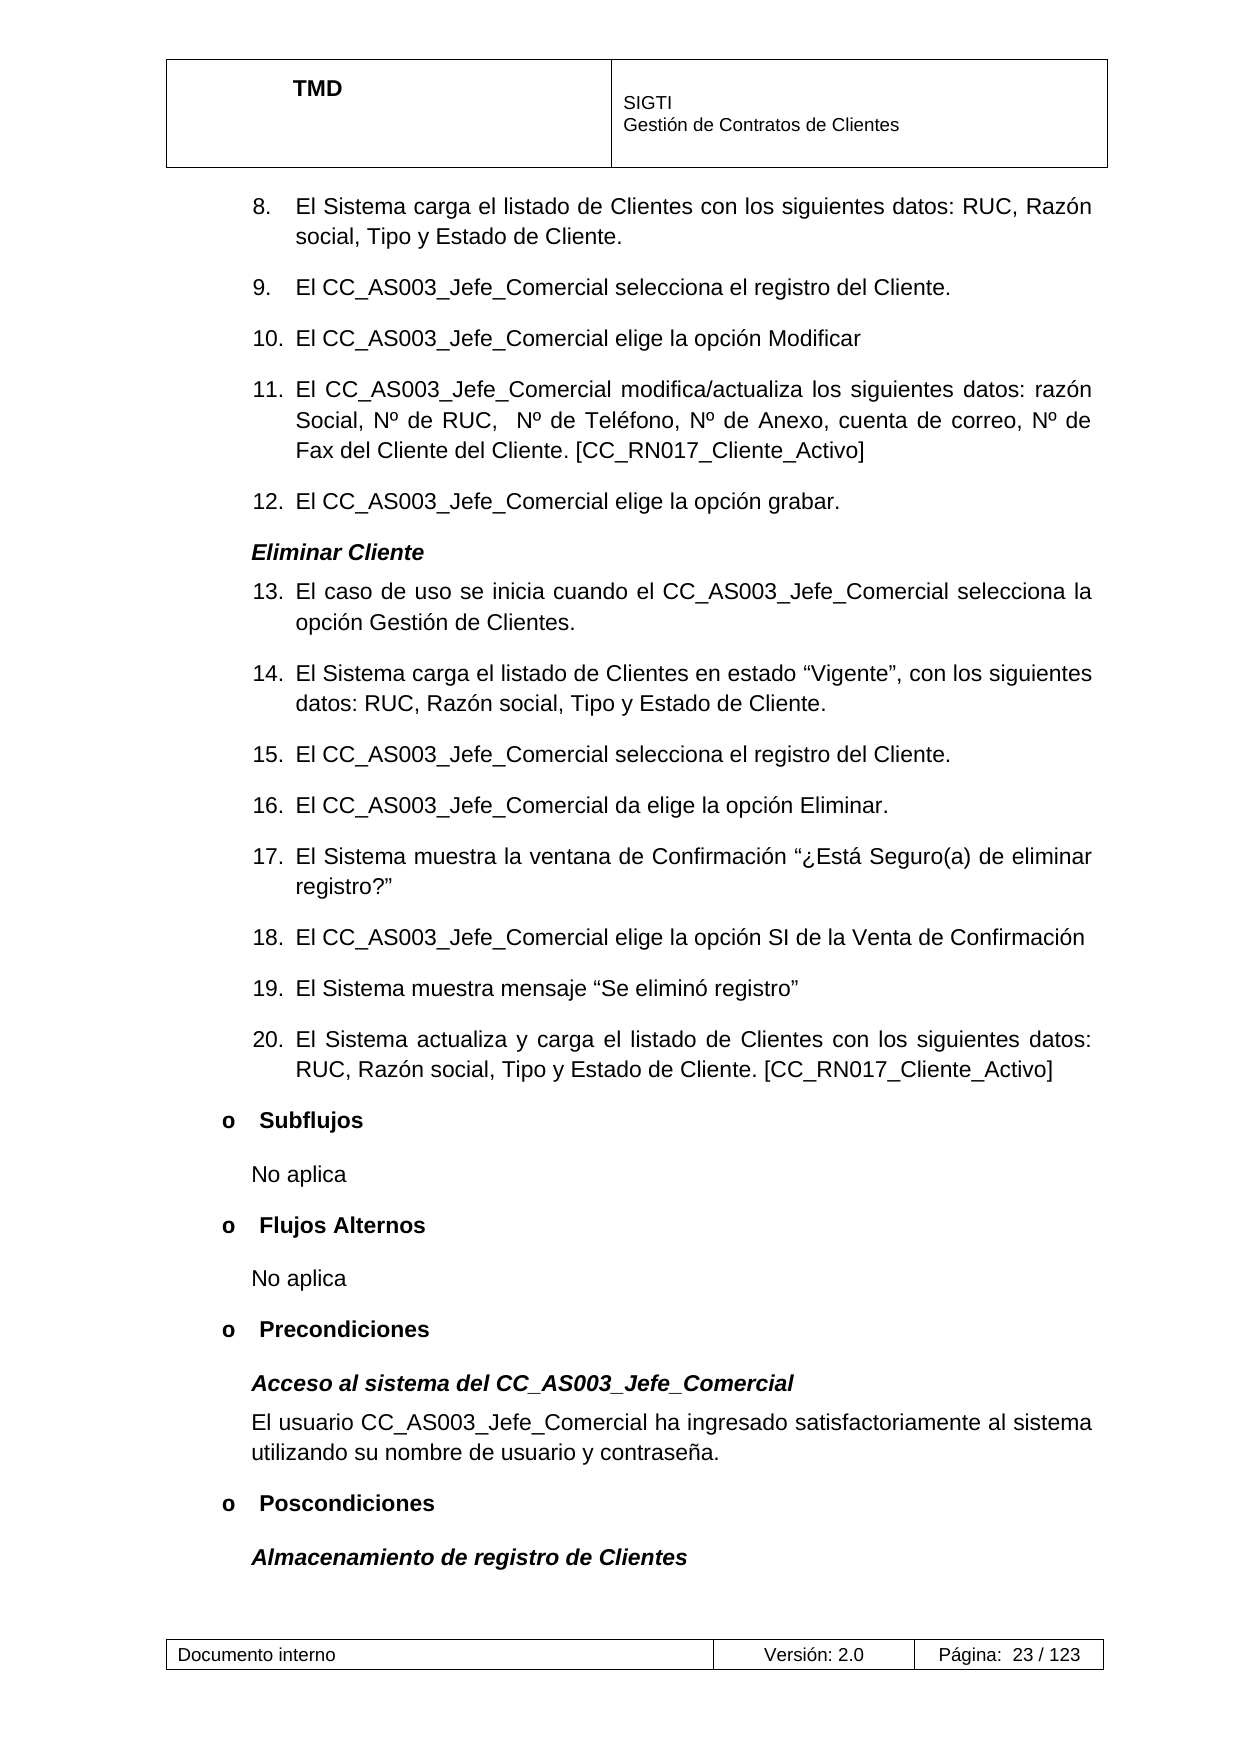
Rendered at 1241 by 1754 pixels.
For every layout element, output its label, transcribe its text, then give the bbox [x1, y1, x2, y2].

list El CC_AS003_Jefe_Comercial selecciona el registro del Cliente. [252, 274, 1092, 301]
list Acceso al sistema del CC_AS003_Jefe_Comercial [251, 1369, 1092, 1396]
list El CC_AS003_Jefe_Comercial elige la opción grabar. [252, 488, 1092, 514]
list El CC_AS003_Jefe_Comercial da elige la opción Eliminar. [252, 792, 1092, 818]
list No aplica [251, 1265, 1092, 1292]
list El CC_AS003_Jefe_Comercial elige la opción SI de la Venta de Confirmación [252, 924, 1092, 951]
list El Sistema muestra mensaje “Se eliminó registro” [252, 975, 1092, 1002]
list No aplica [251, 1161, 1092, 1187]
list Flujos Alternos [222, 1212, 1092, 1240]
list El usuario CC_AS003_Jefe_Comercial ha ingresado satisfactoriamente al sistema utilizando su nombre de usuario y contraseña. [251, 1409, 1092, 1466]
list El Sistema carga el listado de Clientes con los siguientes datos: RUC, Razón social, Tipo y Estado de Cliente. [252, 193, 1092, 249]
list El Sistema actualiza y carga el listado de Clientes con los siguientes datos: RUC, Razón social, Tipo y Estado de Cliente. [CC_RN017_Cliente_Activo] [252, 1026, 1092, 1083]
list El caso de uso se inicia cuando el CC_AS003_Jefe_Comercial selecciona la opción Gestión de Clientes. [252, 578, 1092, 635]
list El CC_AS003_Jefe_Comercial elige la opción Modificar [252, 325, 1092, 352]
list El CC_AS003_Jefe_Comercial selecciona el registro del Cliente. [252, 741, 1092, 767]
list El CC_AS003_Jefe_Comercial modifica/actualiza los siguientes datos: razón Social, Nº de RUC, Nº de Teléfono, Nº de Anexo, cuenta de correo, Nº de Fax del Cliente del Cliente. [CC_RN017_Cliente_Activo] [252, 376, 1092, 463]
list Almacenamiento de registro de Clientes [251, 1544, 1092, 1570]
list El Sistema carga el listado de Clientes en estado “Vigente”, con los siguientes datos: RUC, Razón social, Tipo y Estado de Cliente. [252, 659, 1092, 716]
list Precondiciones [222, 1316, 1092, 1344]
list Poscondiciones [222, 1490, 1092, 1519]
list El Sistema muestra la ventana de Confirmación “¿Está Seguro(a) de eliminar registro?” [252, 843, 1092, 899]
list Subflujos [222, 1107, 1092, 1136]
list Eliminar Cliente [251, 539, 1092, 565]
